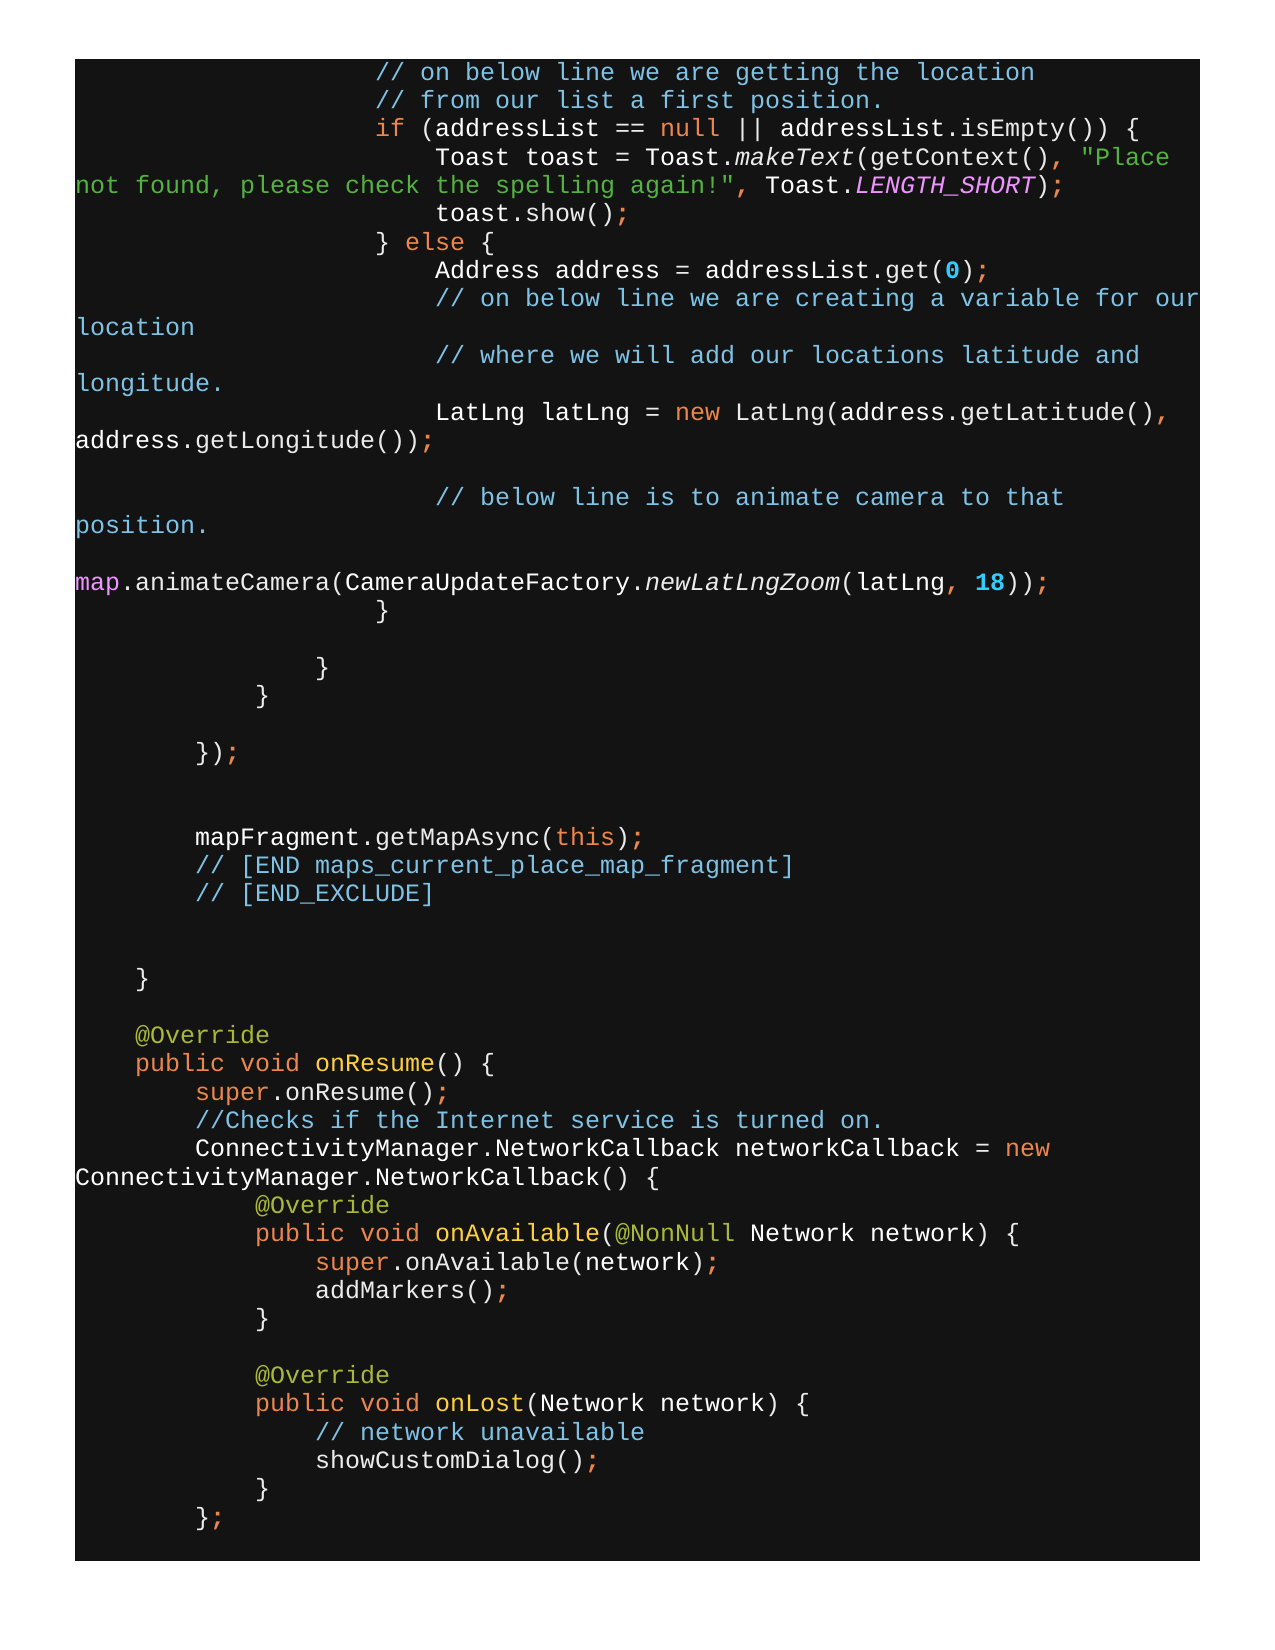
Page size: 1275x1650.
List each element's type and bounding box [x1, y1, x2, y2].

text [75, 59, 1200, 1561]
